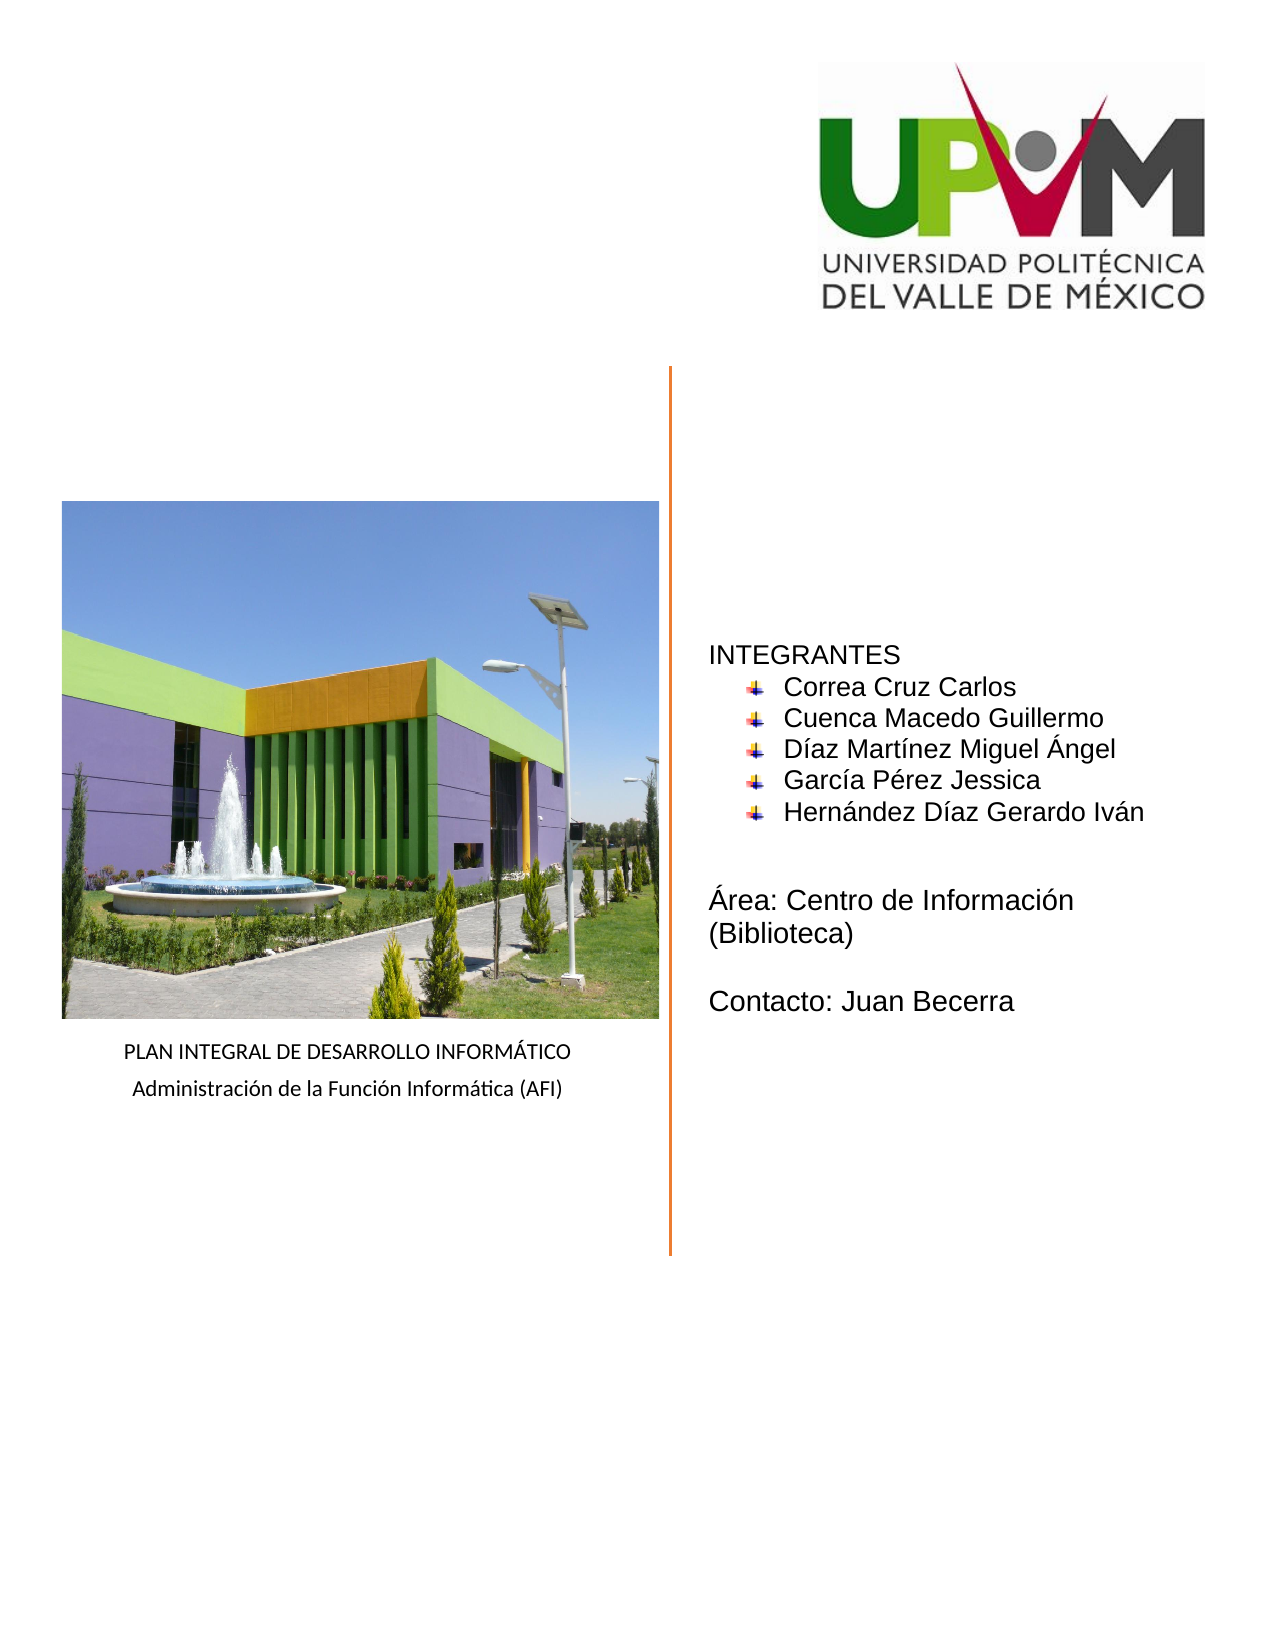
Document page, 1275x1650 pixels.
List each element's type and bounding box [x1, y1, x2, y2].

picture [746, 741, 764, 759]
picture [746, 773, 764, 790]
picture [61, 501, 660, 1019]
picture [746, 679, 764, 696]
picture [746, 804, 764, 821]
picture [746, 710, 764, 728]
picture [817, 62, 1206, 310]
